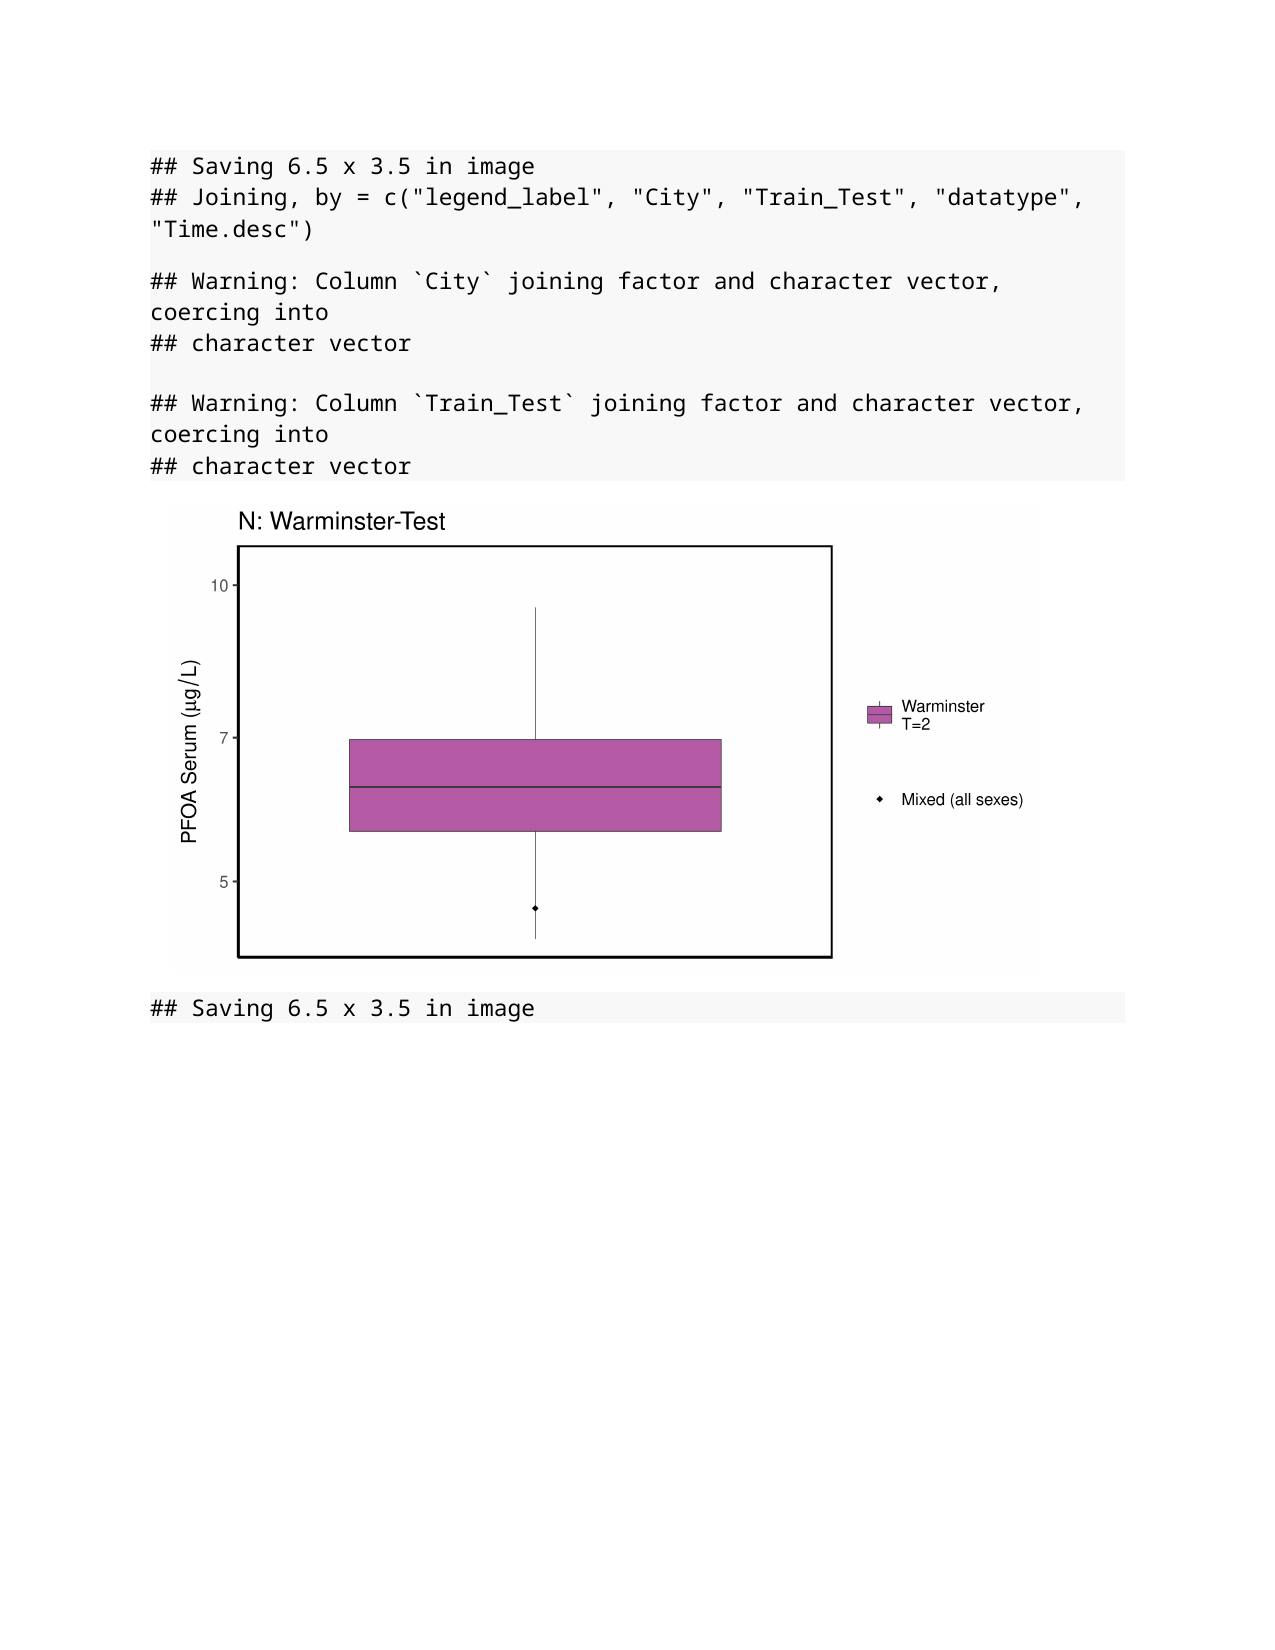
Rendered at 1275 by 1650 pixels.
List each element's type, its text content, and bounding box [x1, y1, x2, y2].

picture [168, 501, 1044, 973]
text ## Warning: Column `City` joining factor and character vector, coercing into ## character vector ## Warning: Column `Train_Test` joining factor and character vector, coercing into ## character vector [150, 264, 1125, 481]
text ## Saving 6.5 x 3.5 in image [150, 992, 1125, 1023]
text ## Saving 6.5 x 3.5 in image ## Joining, by = c("legend_label", "City", "Train_Test", "datatype", "Time.desc") [150, 150, 1125, 244]
